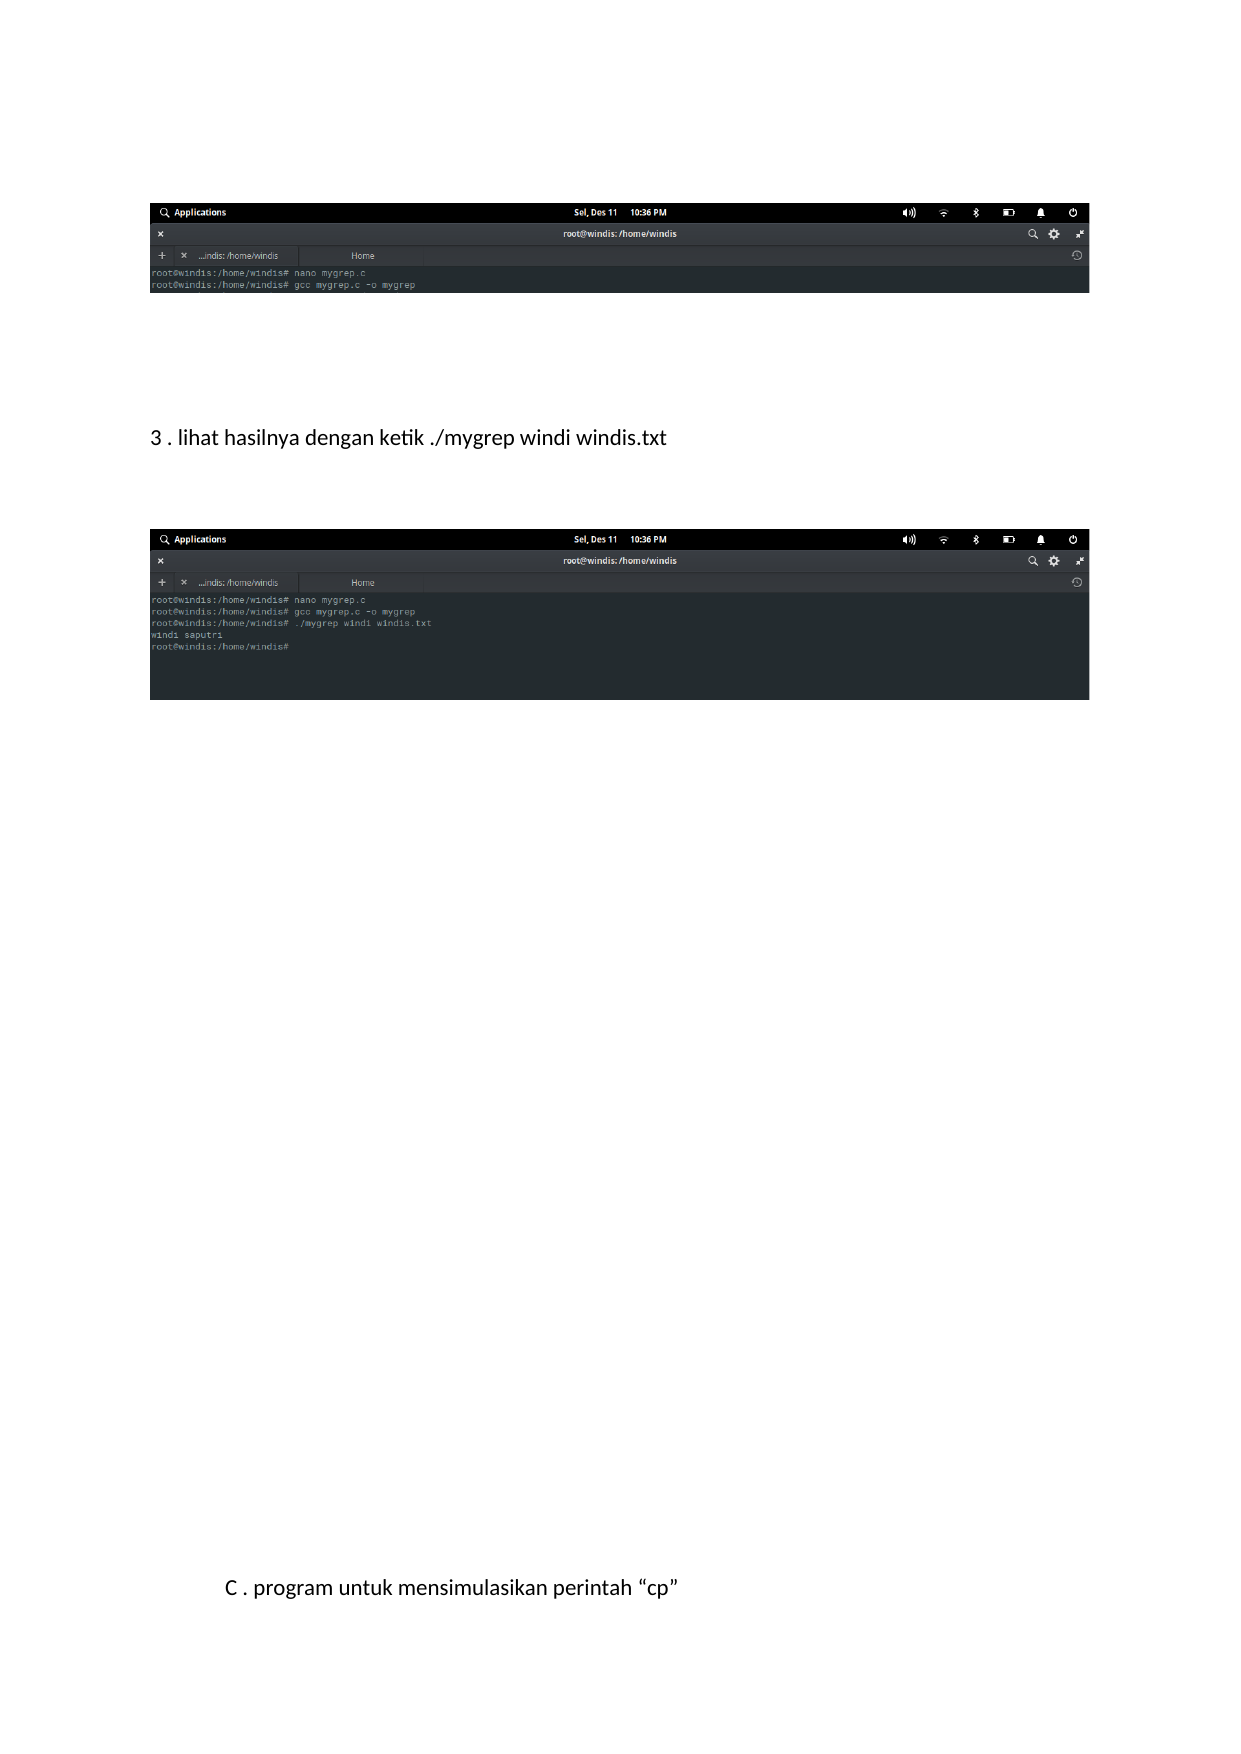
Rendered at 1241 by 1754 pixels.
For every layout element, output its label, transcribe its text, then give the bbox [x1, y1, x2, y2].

picture [150, 203, 1090, 293]
list C . program untuk mensimulasikan perintah “cp” [225, 1573, 1090, 1601]
text 3 . lihat hasilnya dengan ketik ./mygrep windi windis.txt [150, 423, 1090, 451]
picture [150, 529, 1090, 700]
